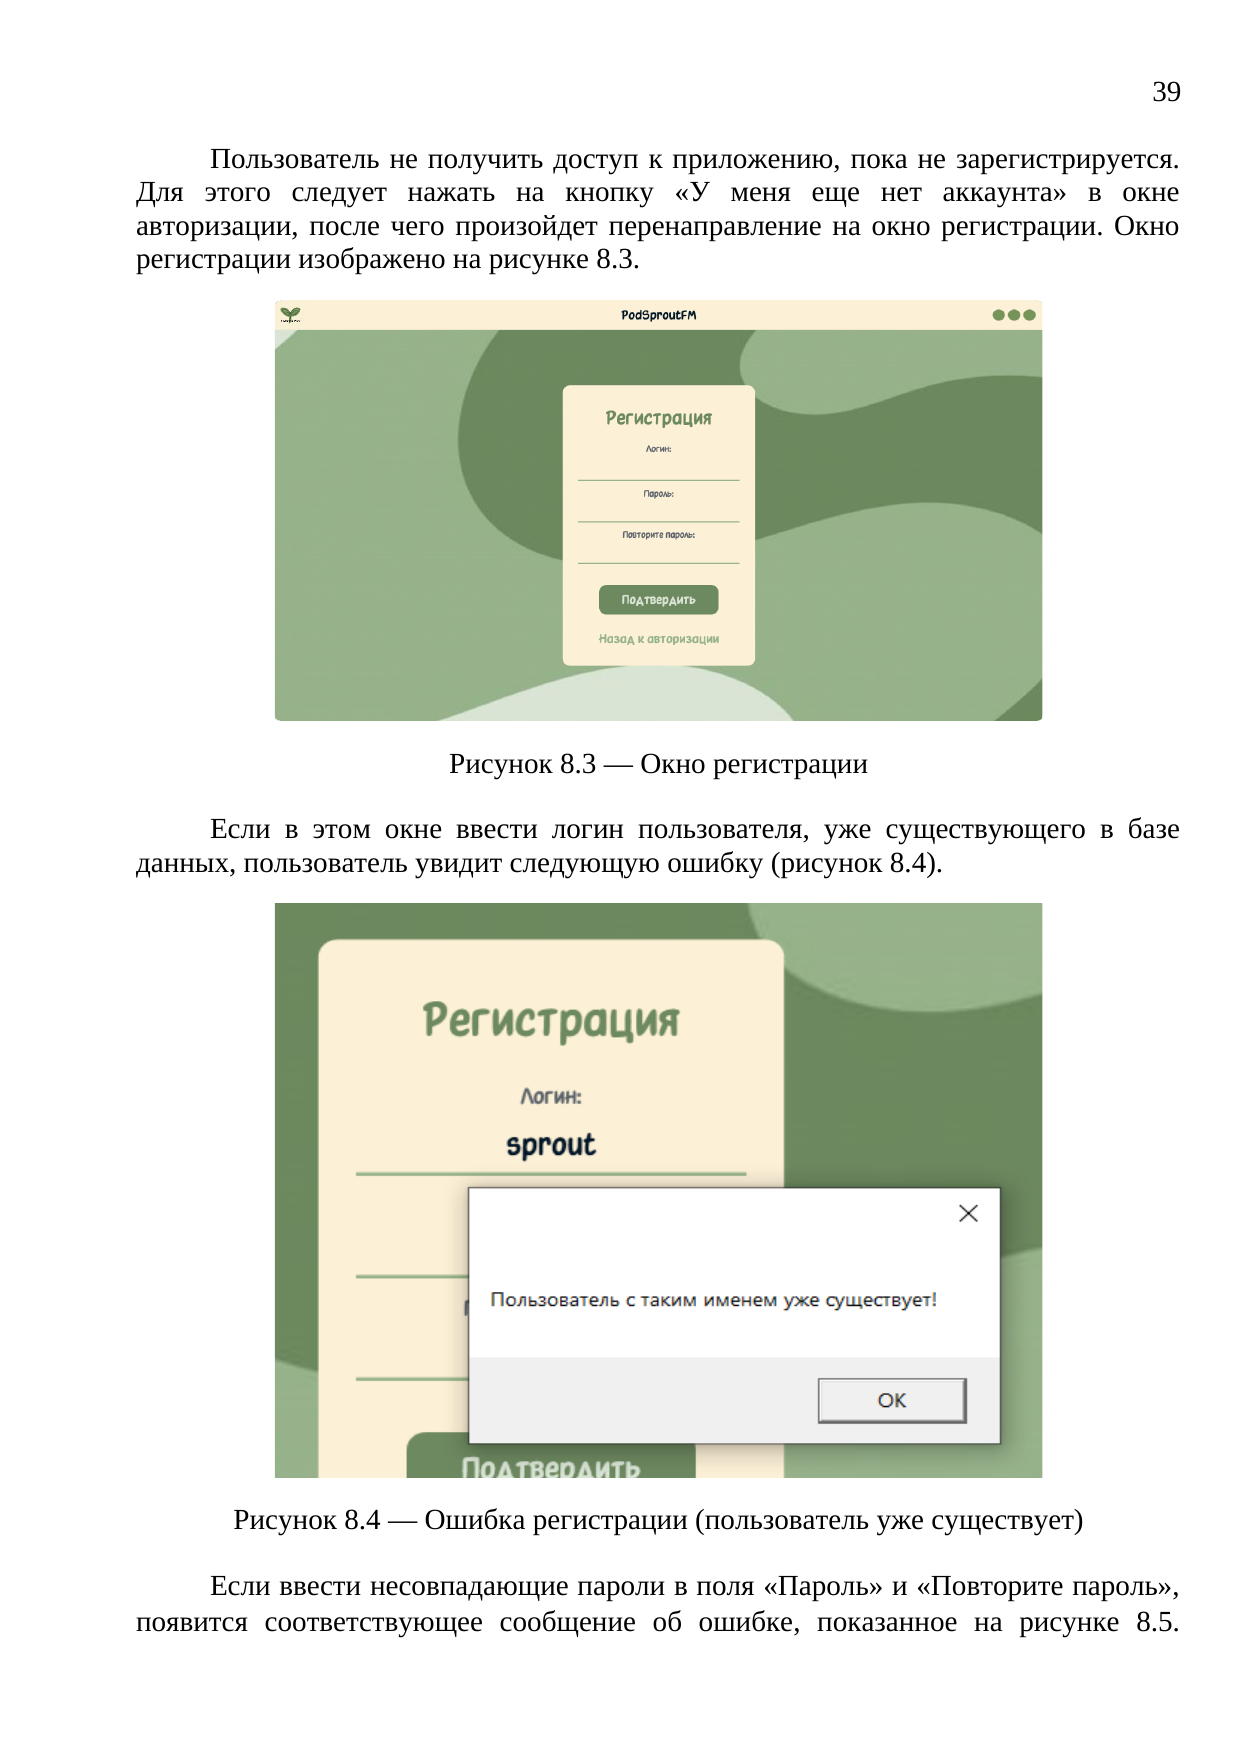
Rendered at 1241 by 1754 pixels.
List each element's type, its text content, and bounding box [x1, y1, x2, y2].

text Рисунок 8.4 — Ошибка регистрации (пользователь уже существует) [136, 1502, 1181, 1536]
text Если в этом окне ввести логин пользователя, уже существующего в базе данных, пользователь увидит следующую ошибку (рисунок 8.4). [136, 811, 1181, 878]
text Рисунок 8.3 — Окно регистрации [136, 746, 1181, 779]
text Пользователь не получить доступ к приложению, пока не зарегистрируется. Для этого следует нажать на кнопку «У меня еще нет аккаунта» в окне авторизации, после чего произойдет перенаправление на окно регистрации. Окно регистрации изображено на рисунке 8.3. [136, 141, 1181, 275]
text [136, 1568, 1181, 1637]
picture [274, 903, 1043, 1478]
picture [274, 300, 1043, 721]
